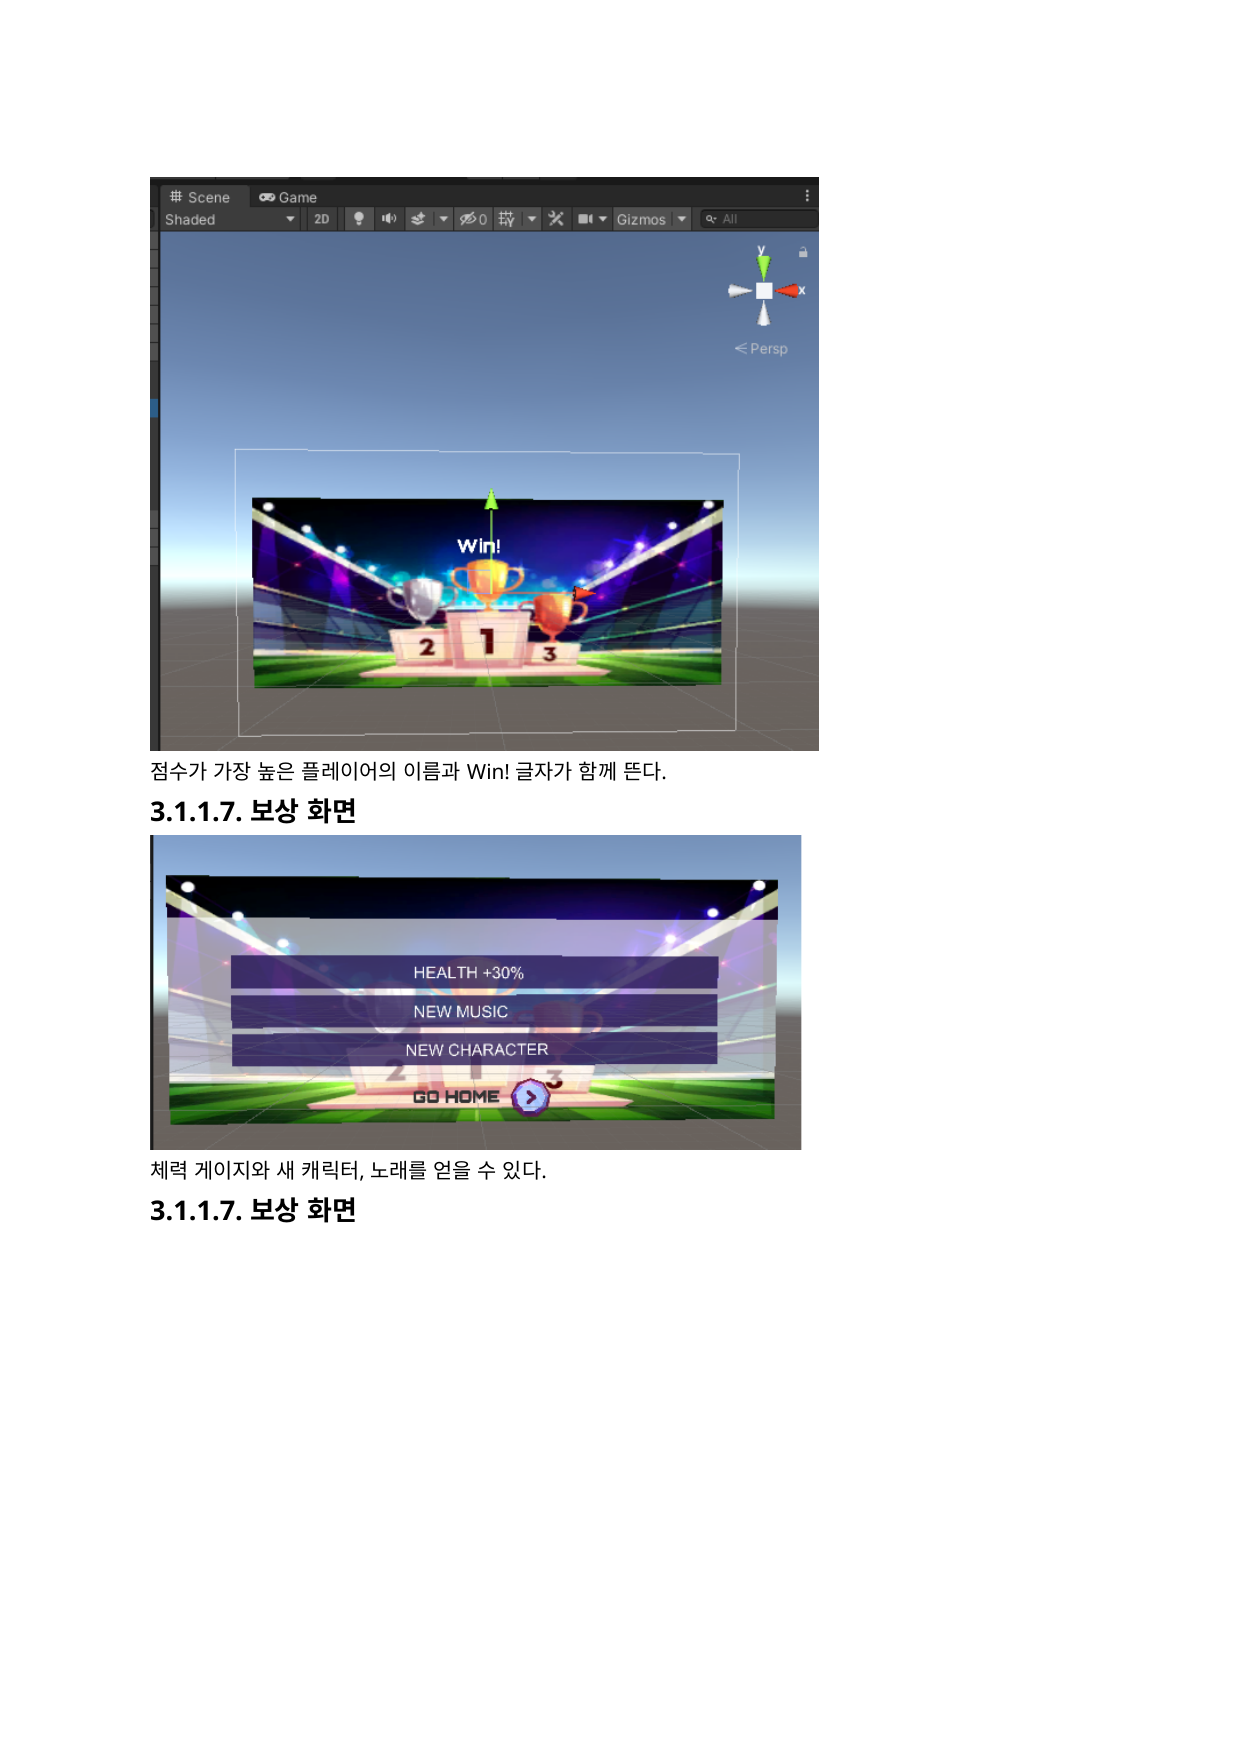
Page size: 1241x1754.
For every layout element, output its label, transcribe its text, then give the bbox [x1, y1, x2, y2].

text 3.1.1.7. 보상 화면 [150, 790, 1090, 829]
text 체력 게이지와 새 캐릭터, 노래를 얻을 수 있다. [150, 1154, 1090, 1184]
text 점수가 가장 높은 플레이어의 이름과 Win! 글자가 함께 뜬다. [150, 755, 1090, 785]
text 3.1.1.7. 보상 화면 [150, 1189, 1090, 1228]
picture [150, 835, 802, 1150]
picture [150, 177, 819, 751]
